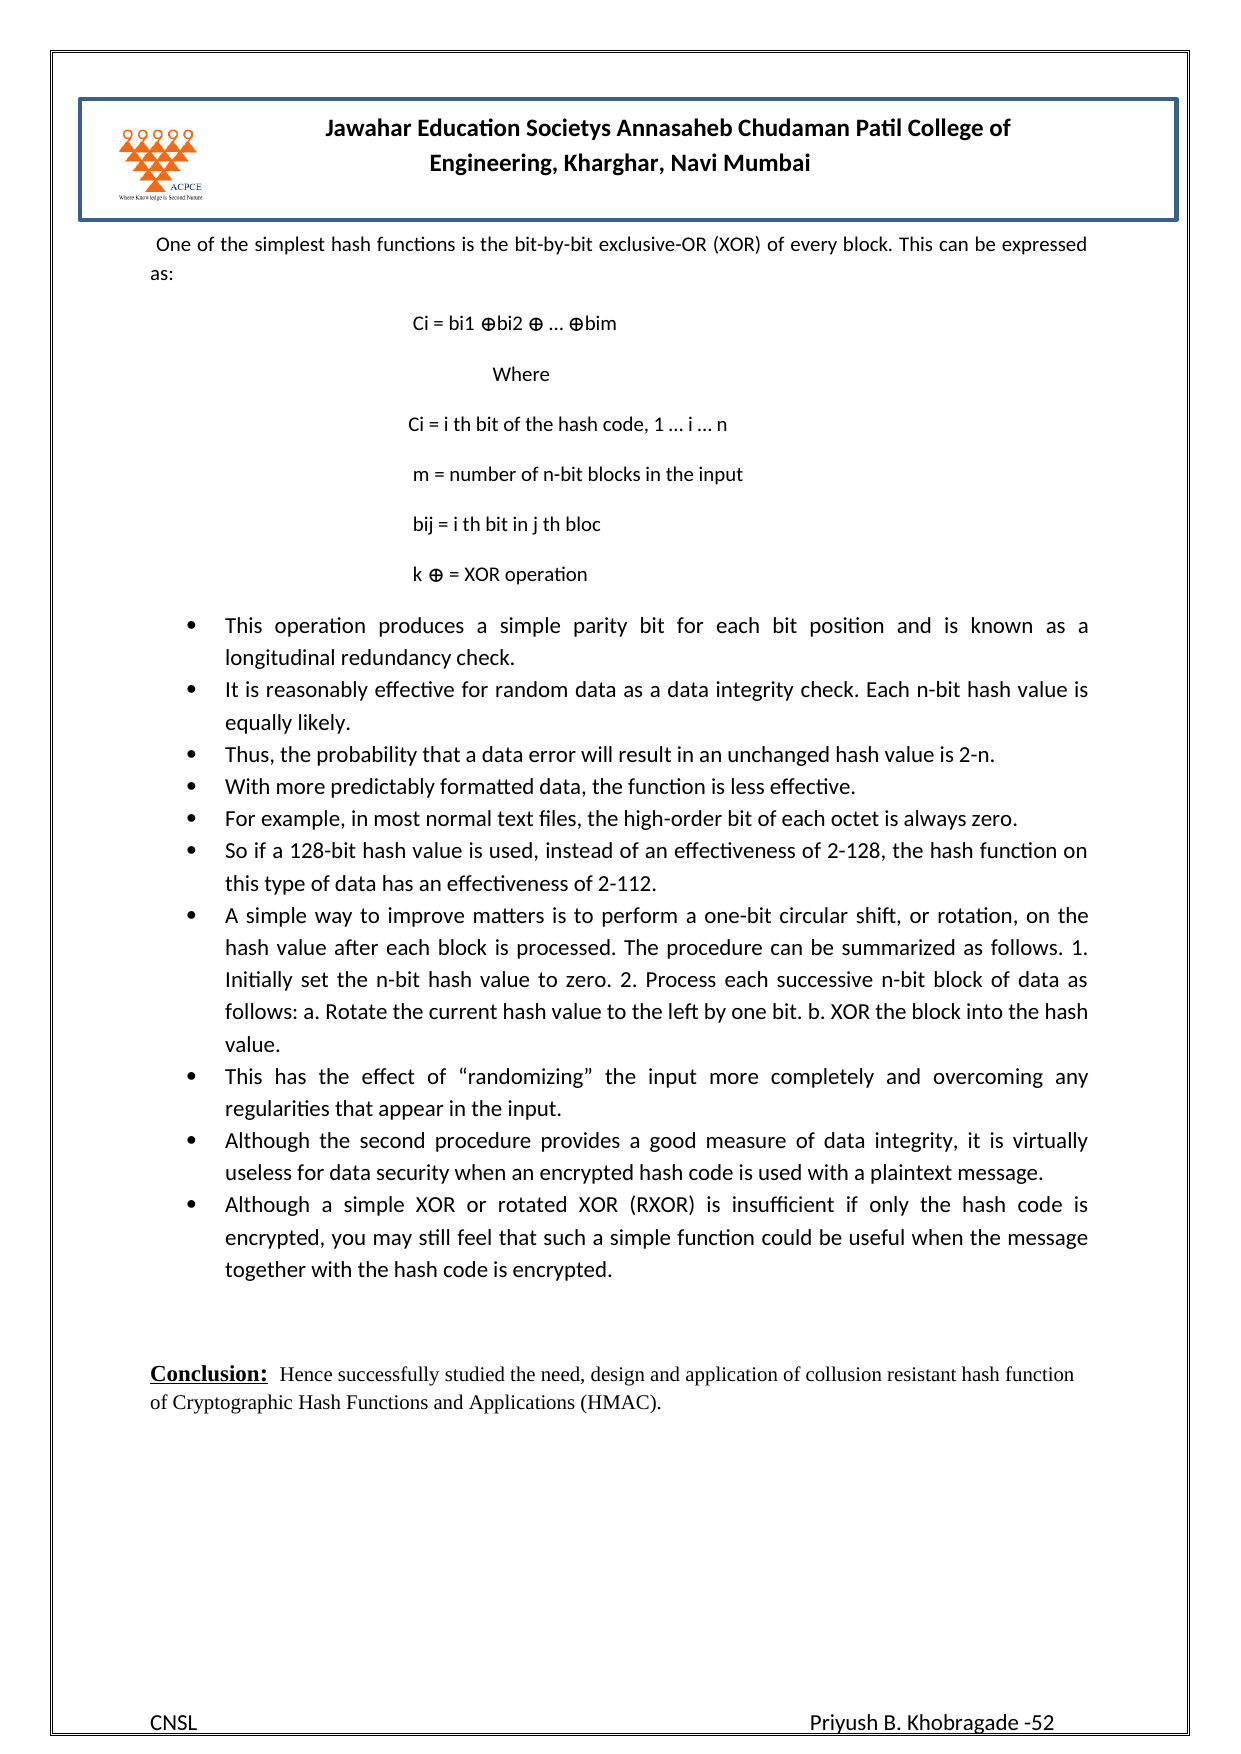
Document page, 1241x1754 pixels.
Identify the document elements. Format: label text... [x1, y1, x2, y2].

list It is reasonably effective for random data as a data integrity check. Each n-bit hash value is equally likely. [187, 676, 1090, 736]
text m = number of n-bit blocks in the input [150, 461, 1090, 486]
list For example, in most normal text files, the high-order bit of each octet is always zero. [187, 804, 1090, 832]
picture [103, 113, 218, 217]
text bij = i th bit in j th bloc [150, 511, 1090, 536]
list With more predictably formatted data, the function is less effective. [187, 772, 1090, 800]
text Ci = i th bit of the hash code, 1 … i … n [150, 411, 1090, 436]
text Where [150, 361, 1090, 386]
text k ⊕ = XOR operation [150, 561, 1090, 587]
list Although the second procedure provides a good measure of data integrity, it is virtually useless for data security when an encrypted hash code is used with a plaintext message. [187, 1126, 1090, 1186]
list So if a 128-bit hash value is used, instead of an effectiveness of 2-128, the hash function on this type of data has an effectiveness of 2-112. [187, 837, 1090, 897]
text Conclusion: Hence successfully studied the need, design and application of collusion resistant hash function of Cryptographic Hash Functions and Applications (HMAC). [150, 1358, 1090, 1414]
list This operation produces a simple parity bit for each bit position and is known as a longitudinal redundancy check. [187, 611, 1090, 671]
text One of the simplest hash functions is the bit-by-bit exclusive-OR (XOR) of every block. This can be expressed as: [150, 231, 1090, 286]
list This has the effect of “randomizing” the input more completely and overcoming any regularities that appear in the input. [187, 1062, 1090, 1122]
list Although a simple XOR or rotated XOR (RXOR) is insufficient if only the hash code is encrypted, you may still feel that such a simple function could be useful when the message together with the hash code is encrypted. [187, 1191, 1090, 1283]
text Ci = bi1 ⊕bi2 ⊕ … ⊕bim [150, 310, 1090, 336]
list Thus, the probability that a data error will result in an unchanged hash value is 2-n. [187, 740, 1090, 768]
list A simple way to improve matters is to perform a one-bit circular shift, or rotation, on the hash value after each block is processed. The procedure can be summarized as follows. 1. Initially set the n-bit hash value to zero. 2. Process each successive n-bit block of data as follows: a. Rotate the current hash value to the left by one bit. b. XOR the block into the hash value. [187, 901, 1090, 1058]
